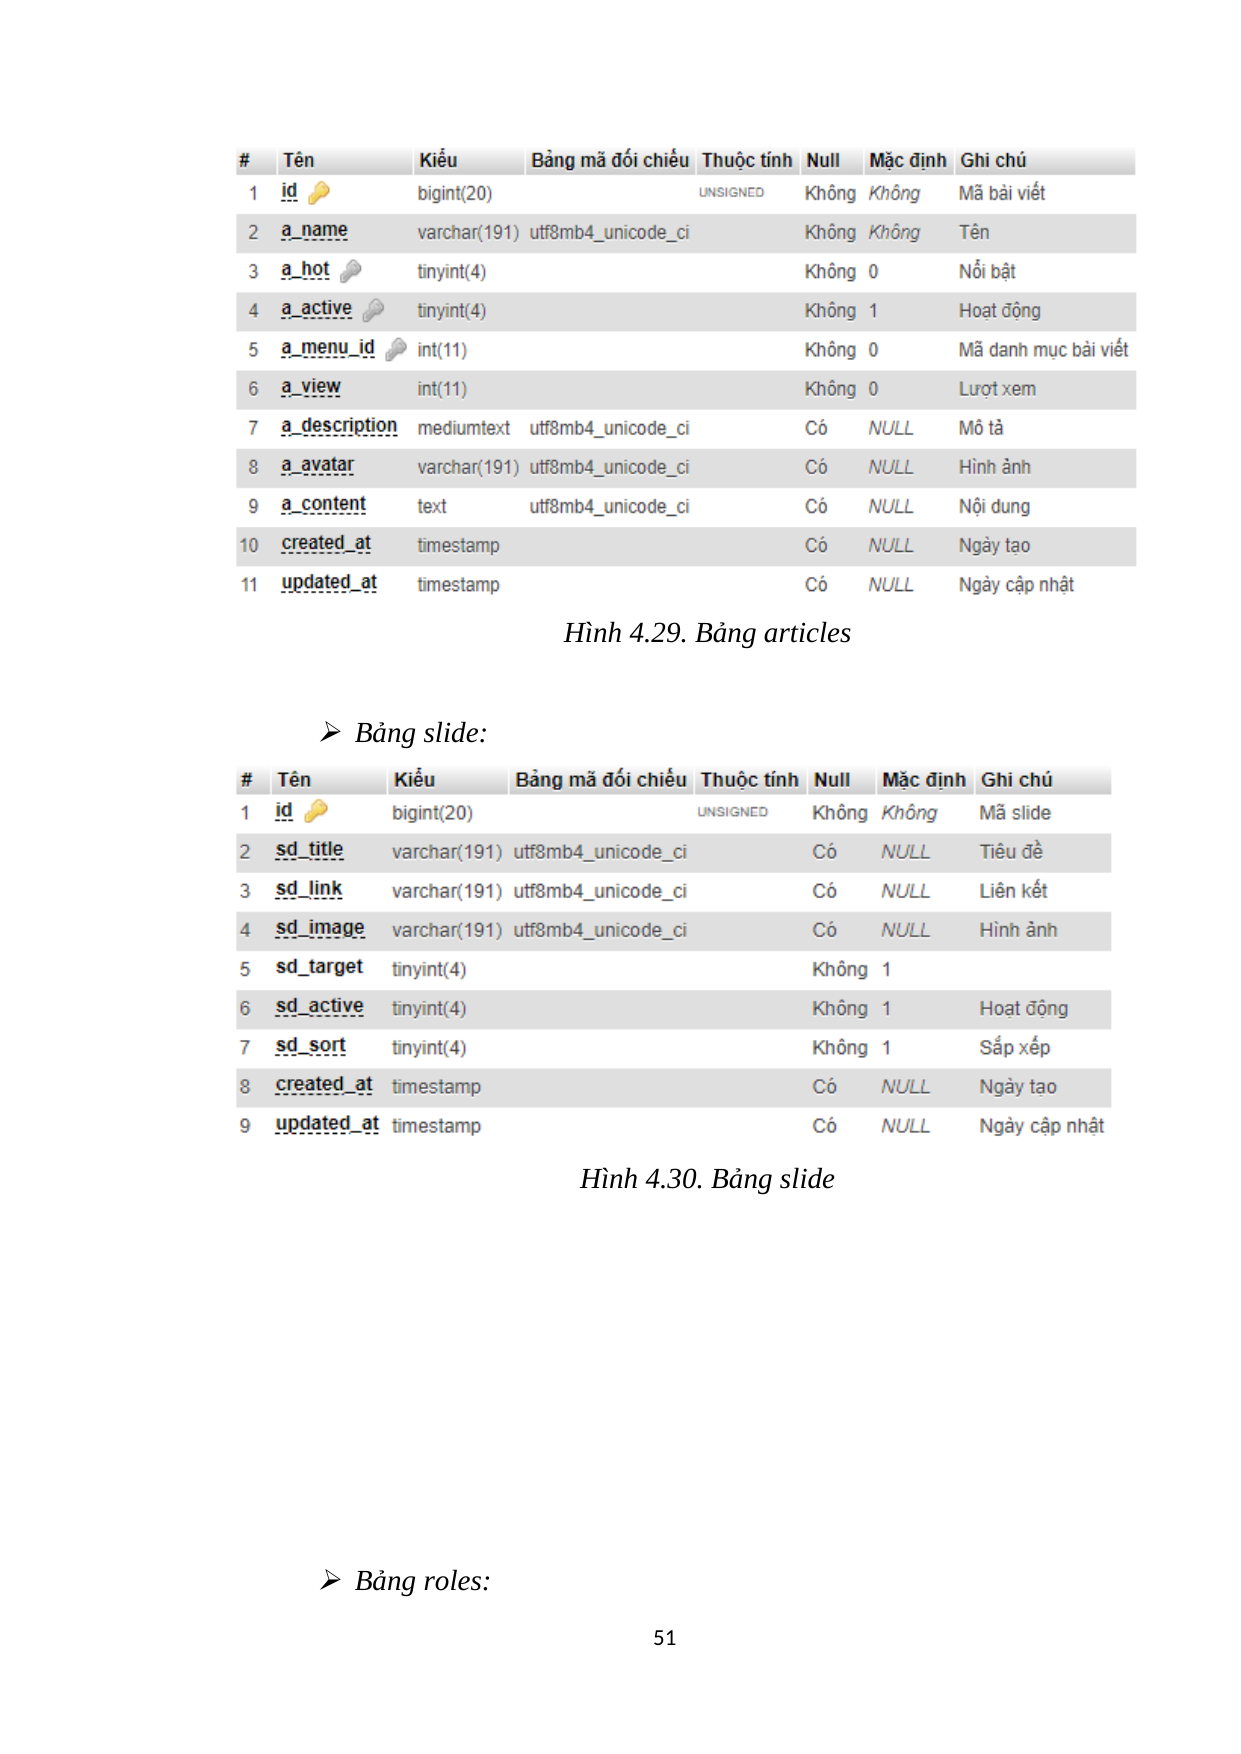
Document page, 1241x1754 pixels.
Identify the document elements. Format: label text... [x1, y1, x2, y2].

list Hình 4.30. Bảng slide [295, 1161, 1122, 1194]
picture [236, 765, 1112, 1147]
list Bảng roles: [317, 1563, 1122, 1597]
picture [236, 147, 1137, 601]
list Hình 4.29. Bảng articles [295, 615, 1122, 648]
list Bảng slide: [317, 715, 1122, 749]
